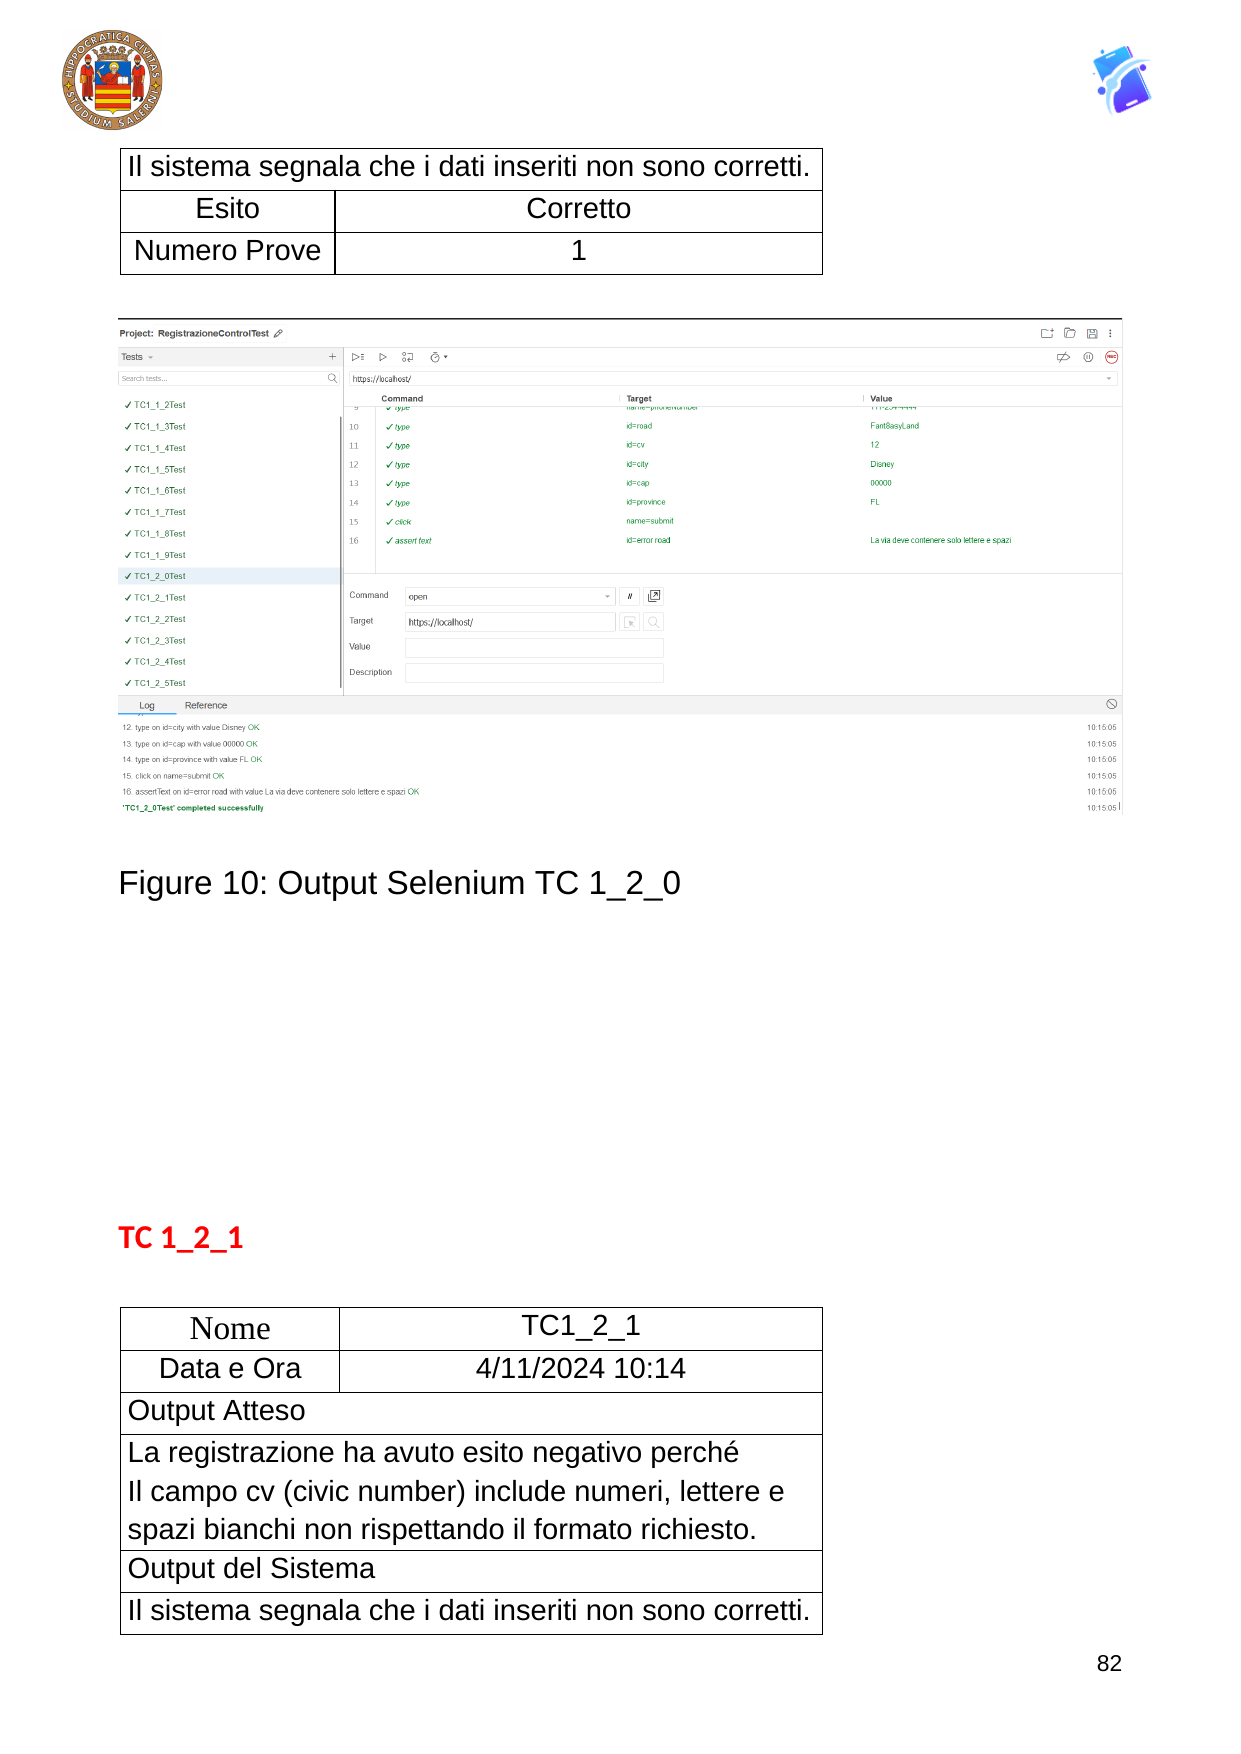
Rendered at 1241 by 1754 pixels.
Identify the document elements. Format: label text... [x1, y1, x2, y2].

picture [118, 318, 1123, 815]
table_cell Output Atteso [121, 1393, 822, 1434]
text TC 1_2_1 [118, 1216, 1122, 1257]
table_cell Corretto [336, 191, 822, 232]
text Figure 10: Output Selenium TC 1_2_0 [118, 863, 1122, 901]
table_cell Esito [121, 191, 334, 232]
table_cell Il sistema segnala che i dati inseriti non sono corretti. [121, 1593, 822, 1634]
table_cell Il sistema segnala che i dati inseriti non sono corretti. [121, 149, 822, 189]
table_cell Output del Sistema [121, 1551, 822, 1592]
picture [61, 29, 163, 131]
picture [1066, 25, 1178, 147]
table_cell Data e Ora [121, 1351, 339, 1392]
table_header Nome [121, 1308, 339, 1350]
table_cell 1 [336, 233, 822, 273]
table_header TC1_2_1 [340, 1308, 822, 1350]
table_cell La registrazione ha avuto esito negativo perché Il campo cv (civic number) include numeri, lettere e spazi bianchi non rispettando il formato richiesto. [121, 1435, 822, 1550]
table_cell Numero Prove [121, 233, 334, 273]
table_cell 4/11/2024 10:14 [340, 1351, 822, 1392]
